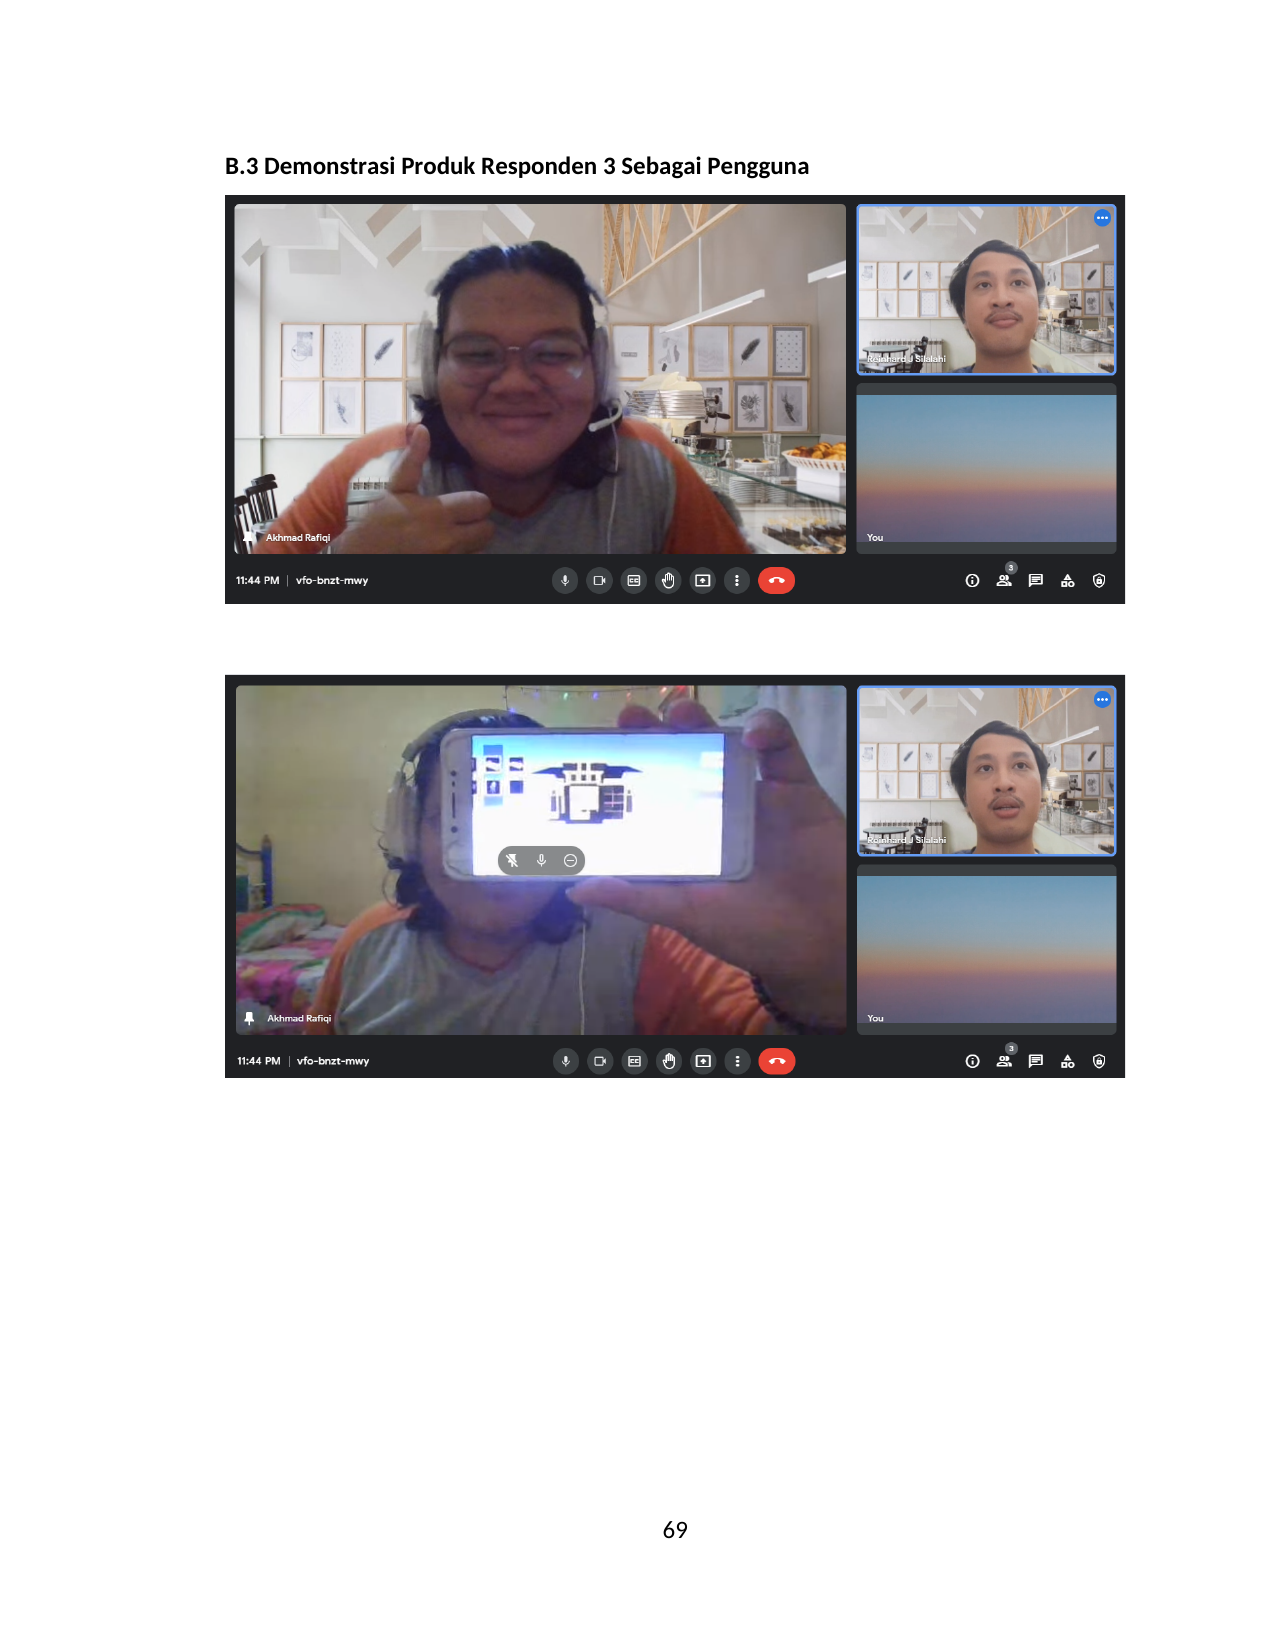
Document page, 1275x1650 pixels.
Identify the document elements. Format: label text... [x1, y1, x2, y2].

text B.3 Demonstrasi Produk Responden 3 Sebagai Pengguna [225, 150, 1125, 181]
picture [225, 672, 1125, 1078]
picture [225, 195, 1125, 604]
